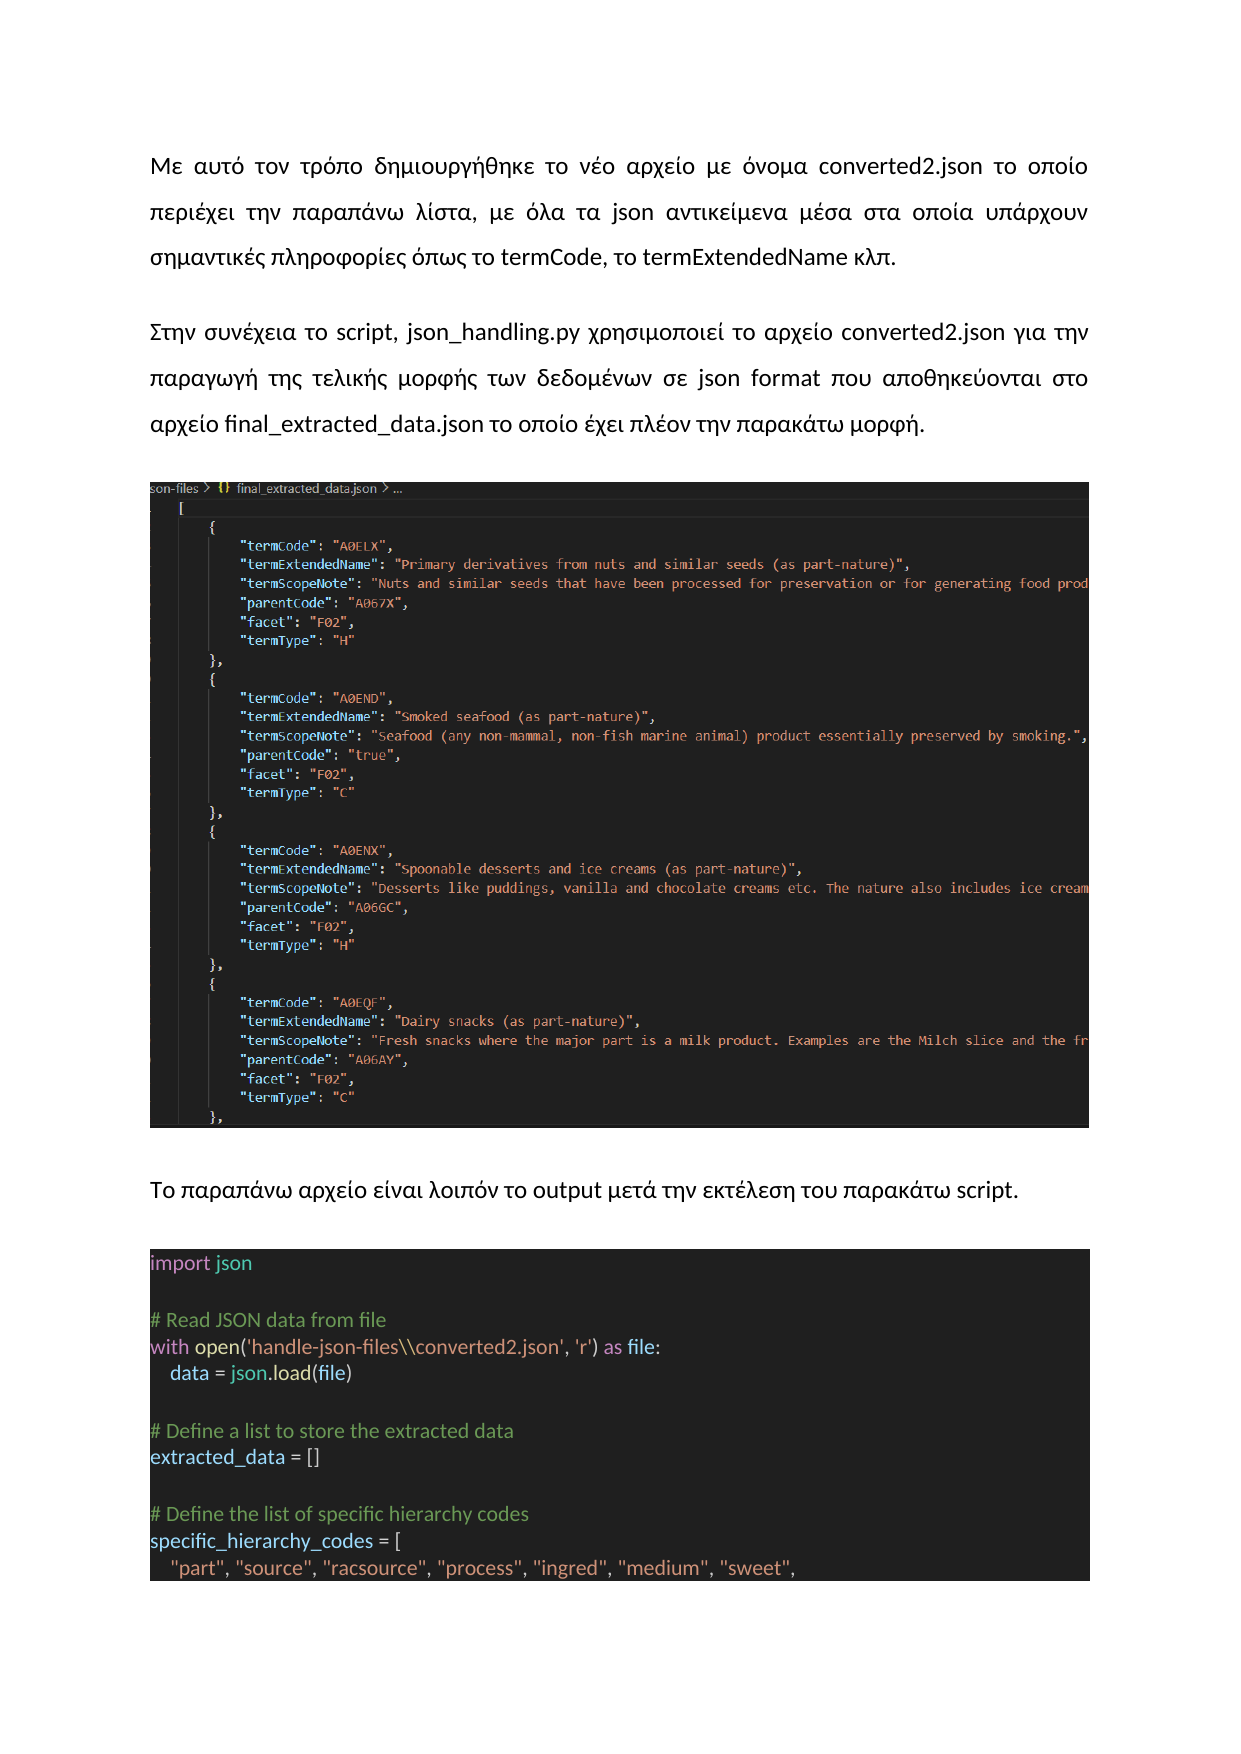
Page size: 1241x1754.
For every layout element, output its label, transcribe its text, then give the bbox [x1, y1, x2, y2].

text # Define the list of specific hierarchy codes [150, 1501, 1090, 1527]
text with open('handle-json-files\\converted2.json', 'r') as file: [150, 1333, 1090, 1359]
text Στην συνέχεια το script, json_handling.py χρησιμοποιεί το αρχείο converted2.json για την παραγωγή της τελικής μορφής των δεδομένων σε json format που αποθηκεύονται στο αρχείο final_extracted_data.json το οποίο έχει πλέον την παρακάτω μορφή. [150, 316, 1090, 438]
text "part", "source", "racsource", "process", "ingred", "medium", "sweet", [150, 1554, 1090, 1581]
text import json [150, 1249, 1090, 1276]
text data = json.load(file) [150, 1359, 1090, 1386]
text Με αυτό τον τρόπο δημιουργήθηκε το νέο αρχείο με όνομα converted2.json το οποίο περιέχει την παραπάνω λίστα, με όλα τα json αντικείμενα μέσα στα οποία υπάρχουν σημαντικές πληροφορίες όπως το termCode, το termExtendedName κλπ. [150, 150, 1090, 272]
text specific_hierarchy_codes = [ [150, 1527, 1090, 1554]
picture [150, 482, 1089, 1128]
text Το παραπάνω αρχείο είναι λοιπόν το output μετά την εκτέλεση του παρακάτω script. [150, 1174, 1090, 1205]
text # Read JSON data from file [150, 1306, 1090, 1333]
text extracted_data = [] [150, 1443, 1090, 1470]
text # Define a list to store the extracted data [150, 1417, 1090, 1443]
